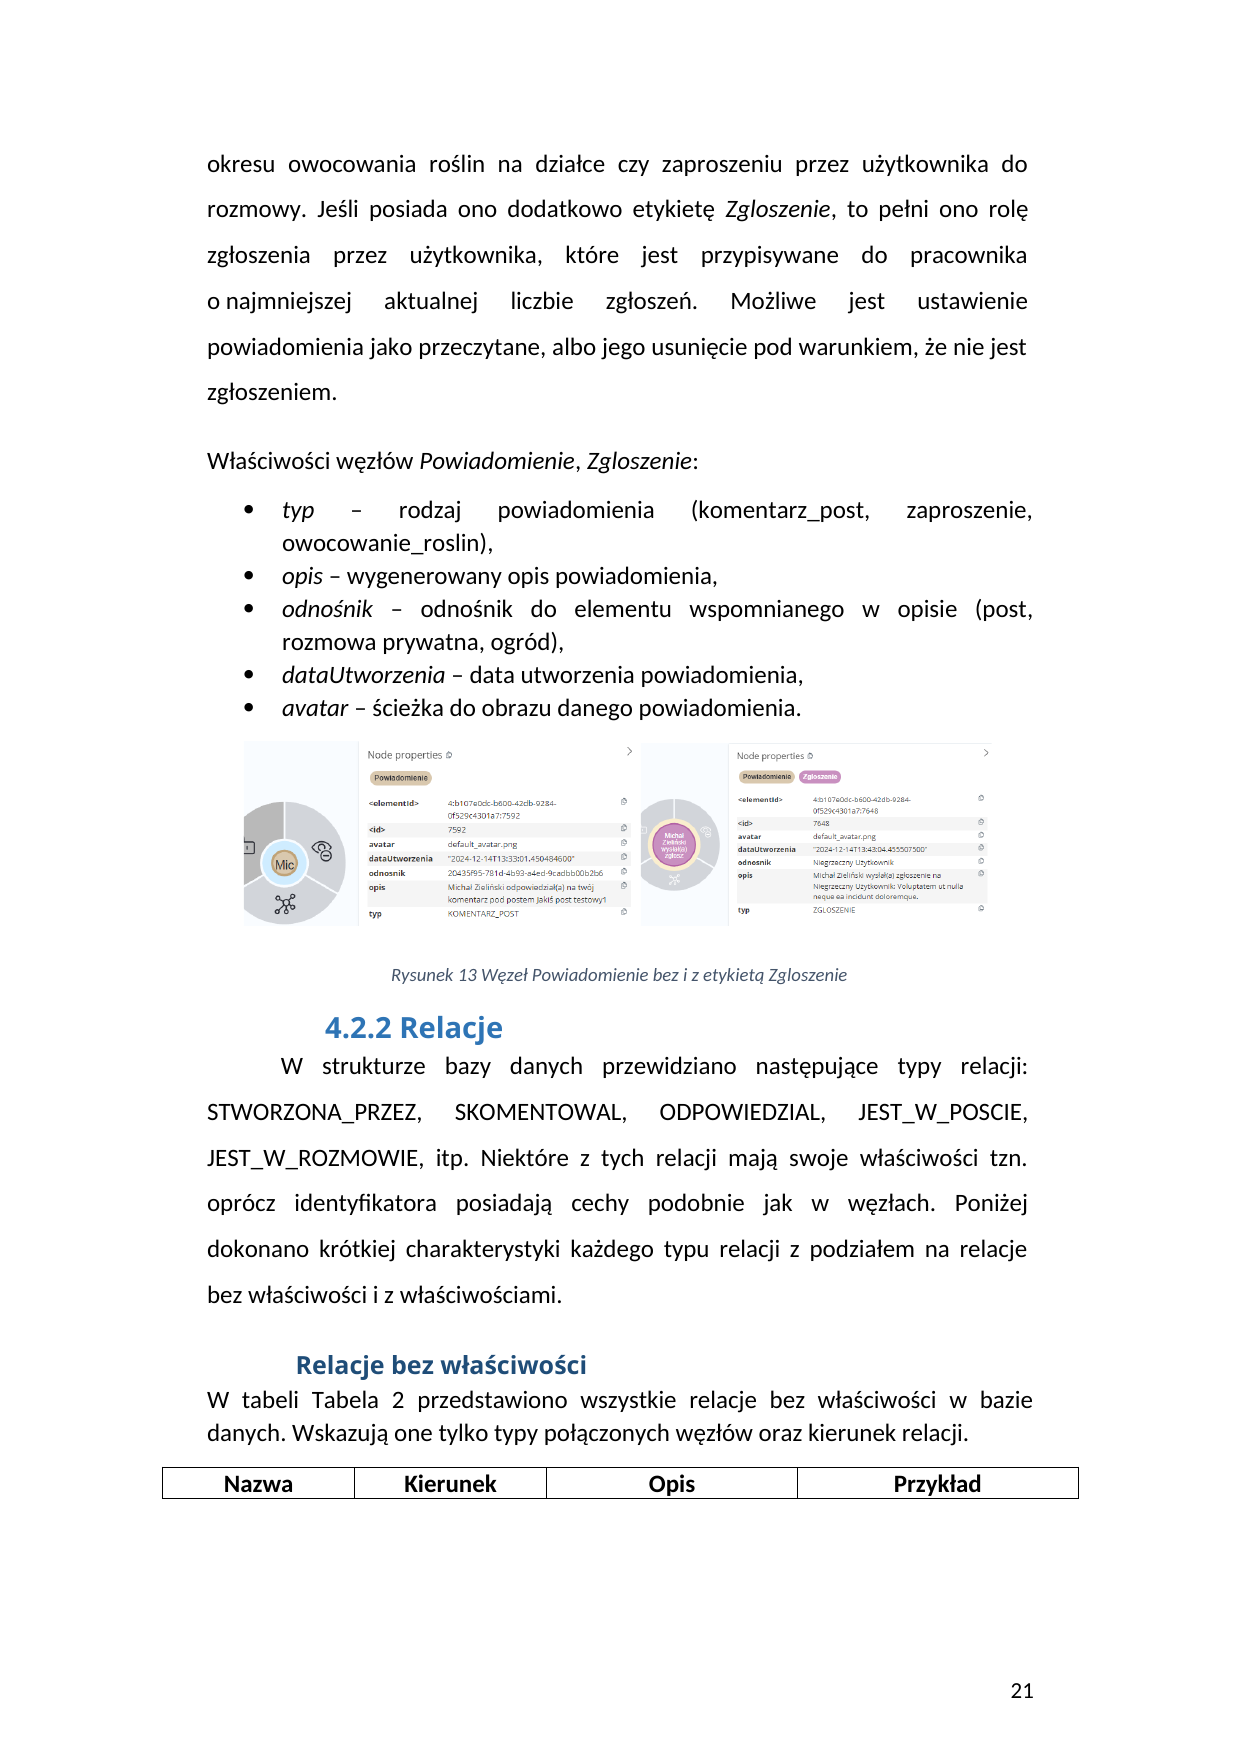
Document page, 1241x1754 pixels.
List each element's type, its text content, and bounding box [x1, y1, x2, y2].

list dataUtworzenia – data utworzenia powiadomienia, [244, 659, 1033, 689]
subtitle Relacje [295, 1007, 1033, 1047]
picture [640, 743, 992, 926]
picture [243, 741, 636, 926]
table_header Kierunek [355, 1468, 546, 1498]
subtitle Relacje bez właściwości [295, 1347, 1033, 1381]
text Właściwości węzłów Powiadomienie, Zgloszenie: [207, 445, 1033, 475]
list odnośnik – odnośnik do elementu wspomnianego w opisie (post, rozmowa prywatna, ogród), [244, 593, 1033, 657]
table_header Opis [547, 1468, 797, 1498]
list avatar – ścieżka do obrazu danego powiadomienia. [244, 692, 1033, 722]
list opis – wygenerowany opis powiadomienia, [244, 560, 1033, 591]
table_header Nazwa [163, 1468, 354, 1498]
table_header Przykład [798, 1468, 1078, 1498]
list typ – rodzaj powiadomienia (komentarz_post, zaproszenie, owocowanie_roslin), [244, 494, 1033, 558]
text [207, 148, 1029, 407]
text W tabeli 2 przedstawiono wszystkie relacje bez właściwości w bazie danych. Wskazują one tylko typy połączonych węzłów oraz kierunek relacji. [207, 1384, 1033, 1448]
text W strukturze bazy danych przewidziano następujące typy relacji: STWORZONA_PRZEZ, SKOMENTOWAL, ODPOWIEDZIAL, JEST_W_POSCIE, JEST_W_ROZMOWIE, itp. Niektóre z tych relacji mają swoje właściwości tzn. oprócz identyfikatora posiadają cechy podobnie jak w węzłach. Poniżej dokonano krótkiej charakterystyki każdego typu relacji z podziałem na relacje bez właściwości i z właściwościami. [207, 1050, 1029, 1309]
